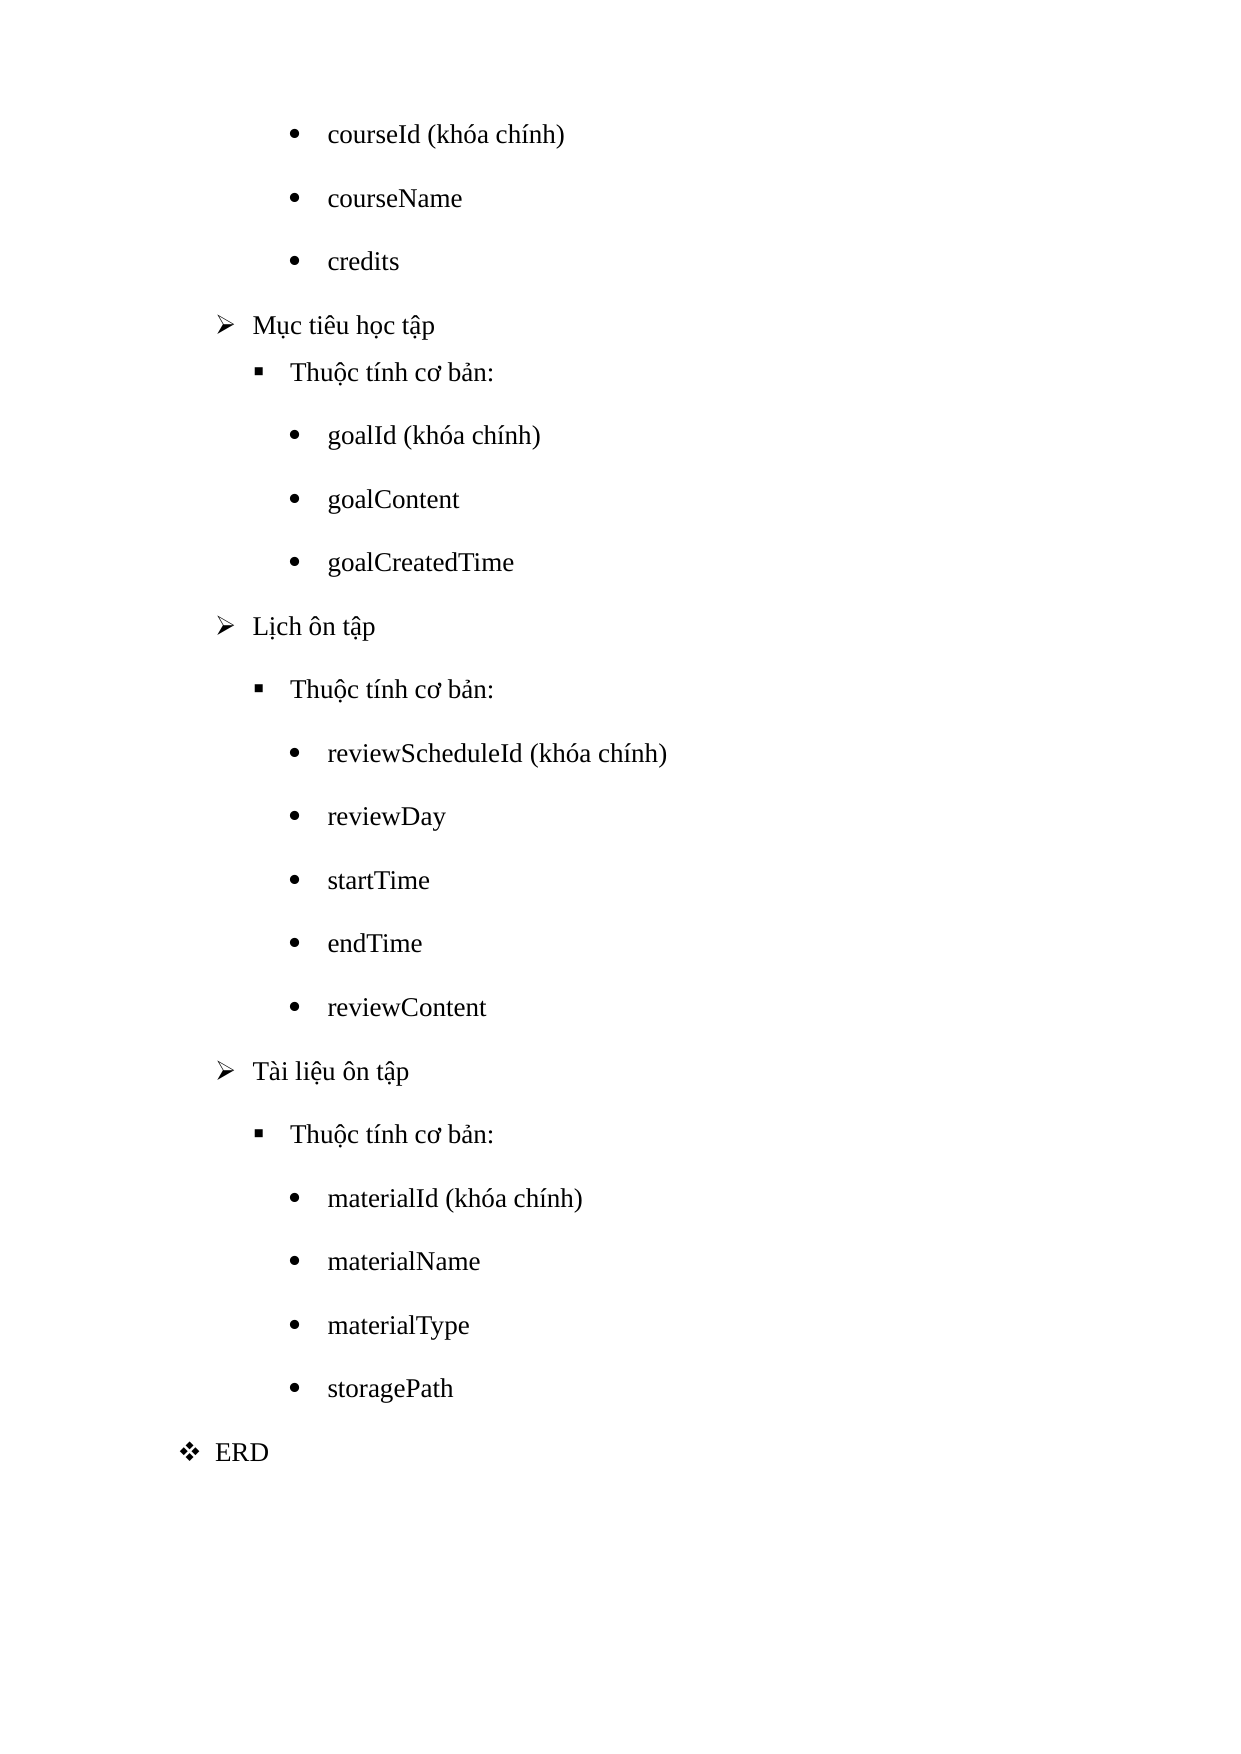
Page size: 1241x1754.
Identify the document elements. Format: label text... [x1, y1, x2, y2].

list materialId (khóa chính) [290, 1182, 1122, 1213]
list reviewDay [290, 800, 1122, 832]
list goalId (khóa chính) [290, 419, 1122, 450]
list Thuộc tính cơ bản: [252, 673, 1122, 704]
list courseId (khóa chính) [290, 118, 1122, 149]
list Tài liệu ôn tập [215, 1054, 1122, 1086]
list credits [290, 245, 1122, 276]
list reviewScheduleId (khóa chính) [290, 737, 1122, 768]
list goalContent [290, 483, 1122, 514]
list courseName [290, 182, 1122, 213]
list Mục tiêu học tập [215, 309, 1122, 340]
list ERD [177, 1436, 1122, 1467]
list goalCreatedTime [290, 546, 1122, 577]
list startTime [290, 864, 1122, 895]
list reviewContent [290, 991, 1122, 1022]
list materialType [290, 1309, 1122, 1340]
list Thuộc tính cơ bản: [252, 356, 1122, 387]
list Thuộc tính cơ bản: [252, 1118, 1122, 1149]
list materialName [290, 1245, 1122, 1276]
list Lịch ôn tập [215, 610, 1122, 641]
list storagePath [290, 1372, 1122, 1403]
list endTime [290, 927, 1122, 959]
